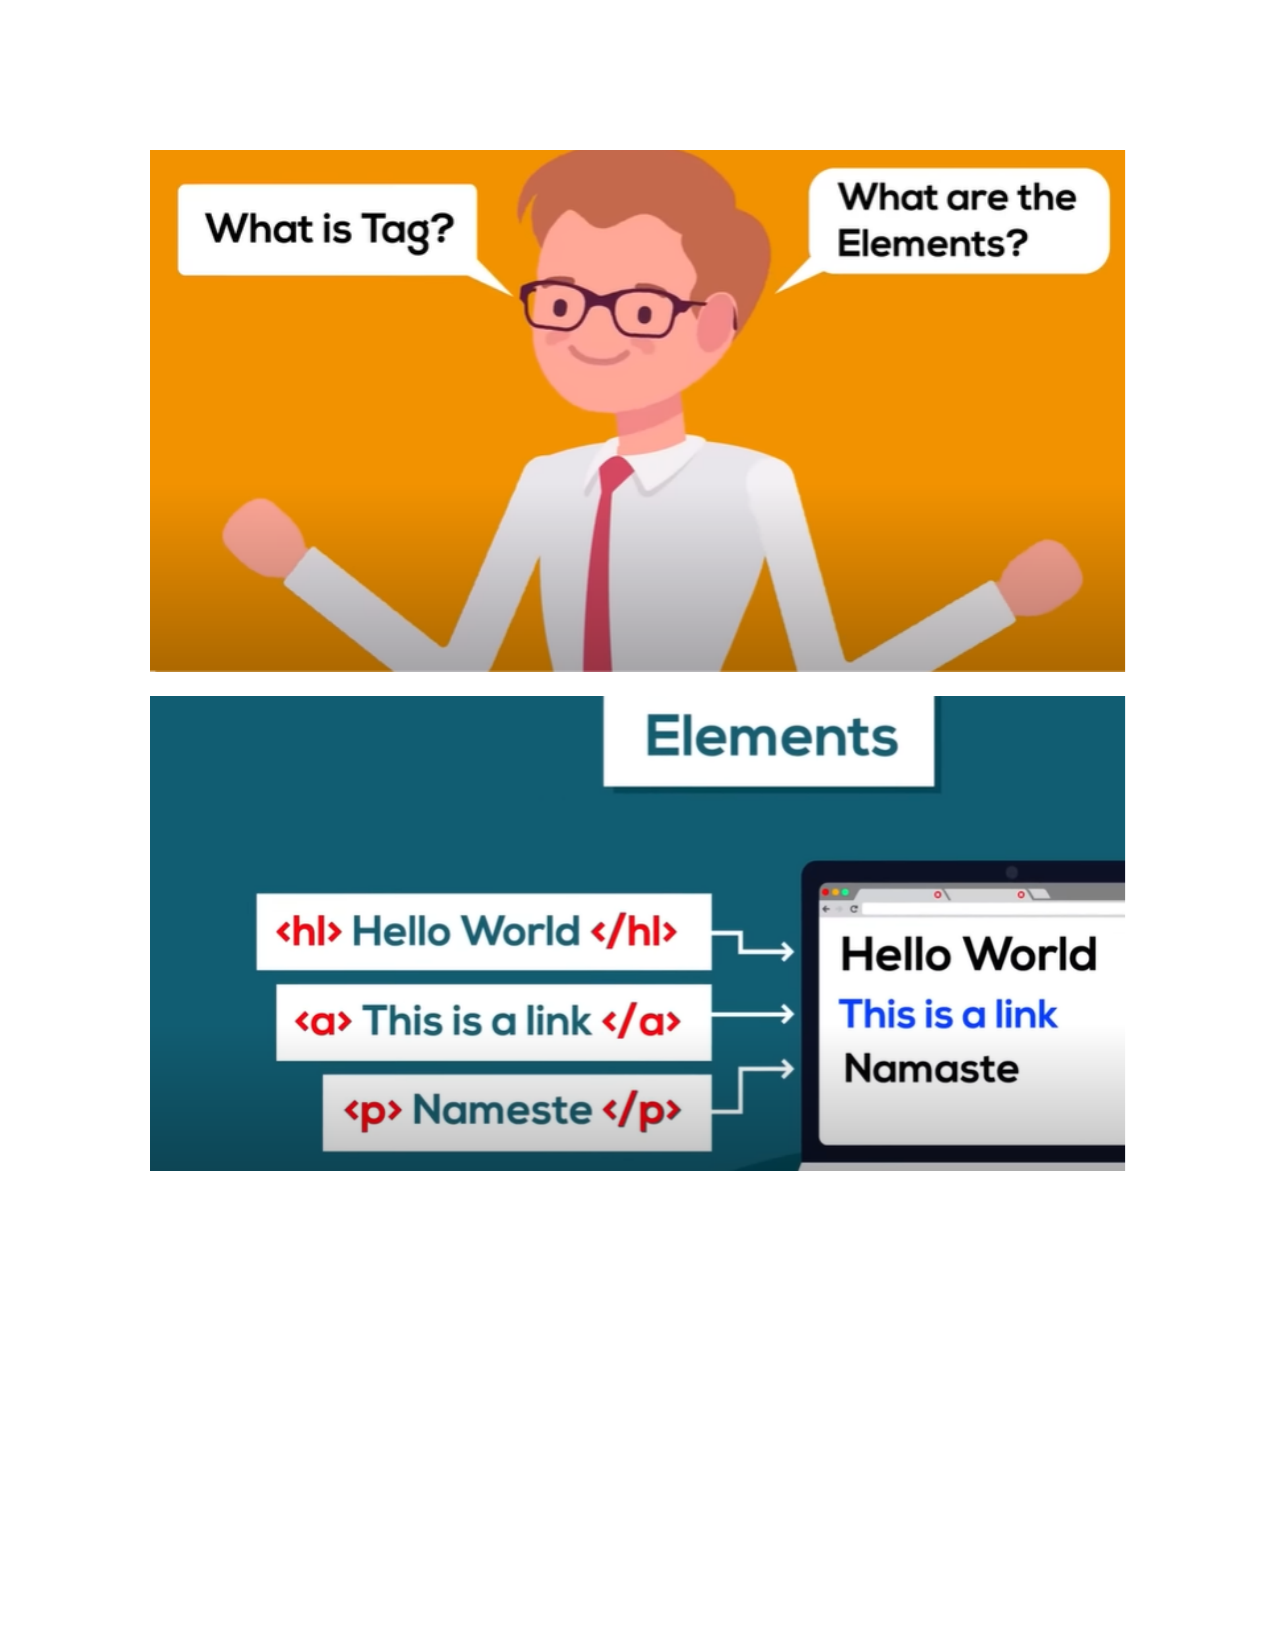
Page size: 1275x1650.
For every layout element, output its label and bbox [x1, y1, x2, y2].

picture [150, 150, 1125, 672]
picture [150, 696, 1125, 1171]
